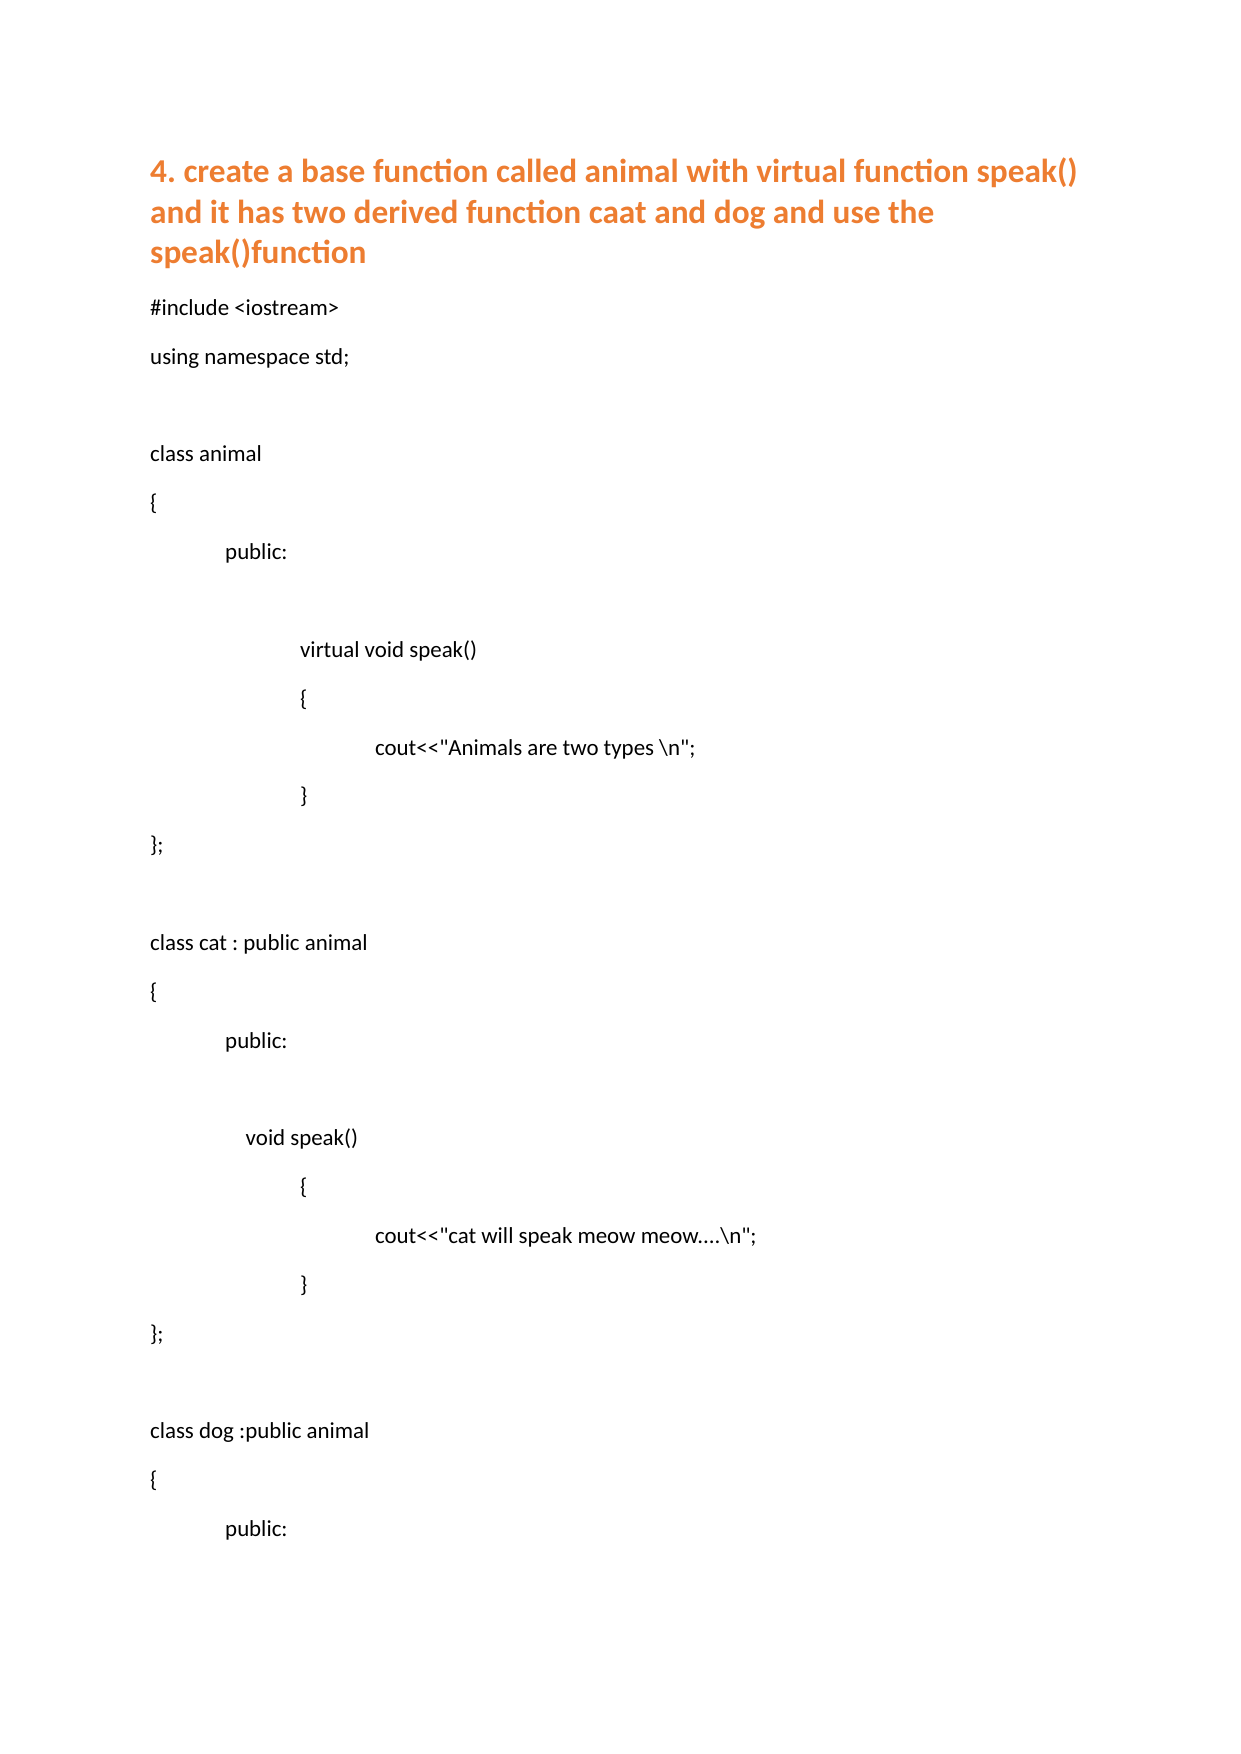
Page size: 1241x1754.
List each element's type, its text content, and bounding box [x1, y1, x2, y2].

text #include <iostream> [150, 293, 1090, 321]
text void speak() [150, 1123, 1090, 1152]
text class cat : public animal [150, 928, 1090, 956]
text cout<<"Animals are two types \n"; [150, 733, 1090, 761]
text { [150, 1466, 1090, 1493]
text { [150, 488, 1090, 516]
text { [150, 977, 1090, 1005]
text public: [150, 1026, 1090, 1054]
text 4. create a base function called animal with virtual function speak() and it has two derived function caat and dog and use the speak()function [150, 150, 1090, 272]
text class animal [150, 439, 1090, 468]
text { [150, 684, 1090, 712]
text }; [150, 1319, 1090, 1347]
text public: [150, 537, 1090, 565]
text { [150, 1172, 1090, 1200]
text } [150, 782, 1090, 809]
text cout<<"cat will speak meow meow....\n"; [150, 1221, 1090, 1249]
text }; [150, 830, 1090, 858]
text using namespace std; [150, 342, 1090, 370]
text public: [150, 1514, 1090, 1542]
text virtual void speak() [150, 635, 1090, 663]
text class dog :public animal [150, 1417, 1090, 1445]
text } [150, 1270, 1090, 1298]
